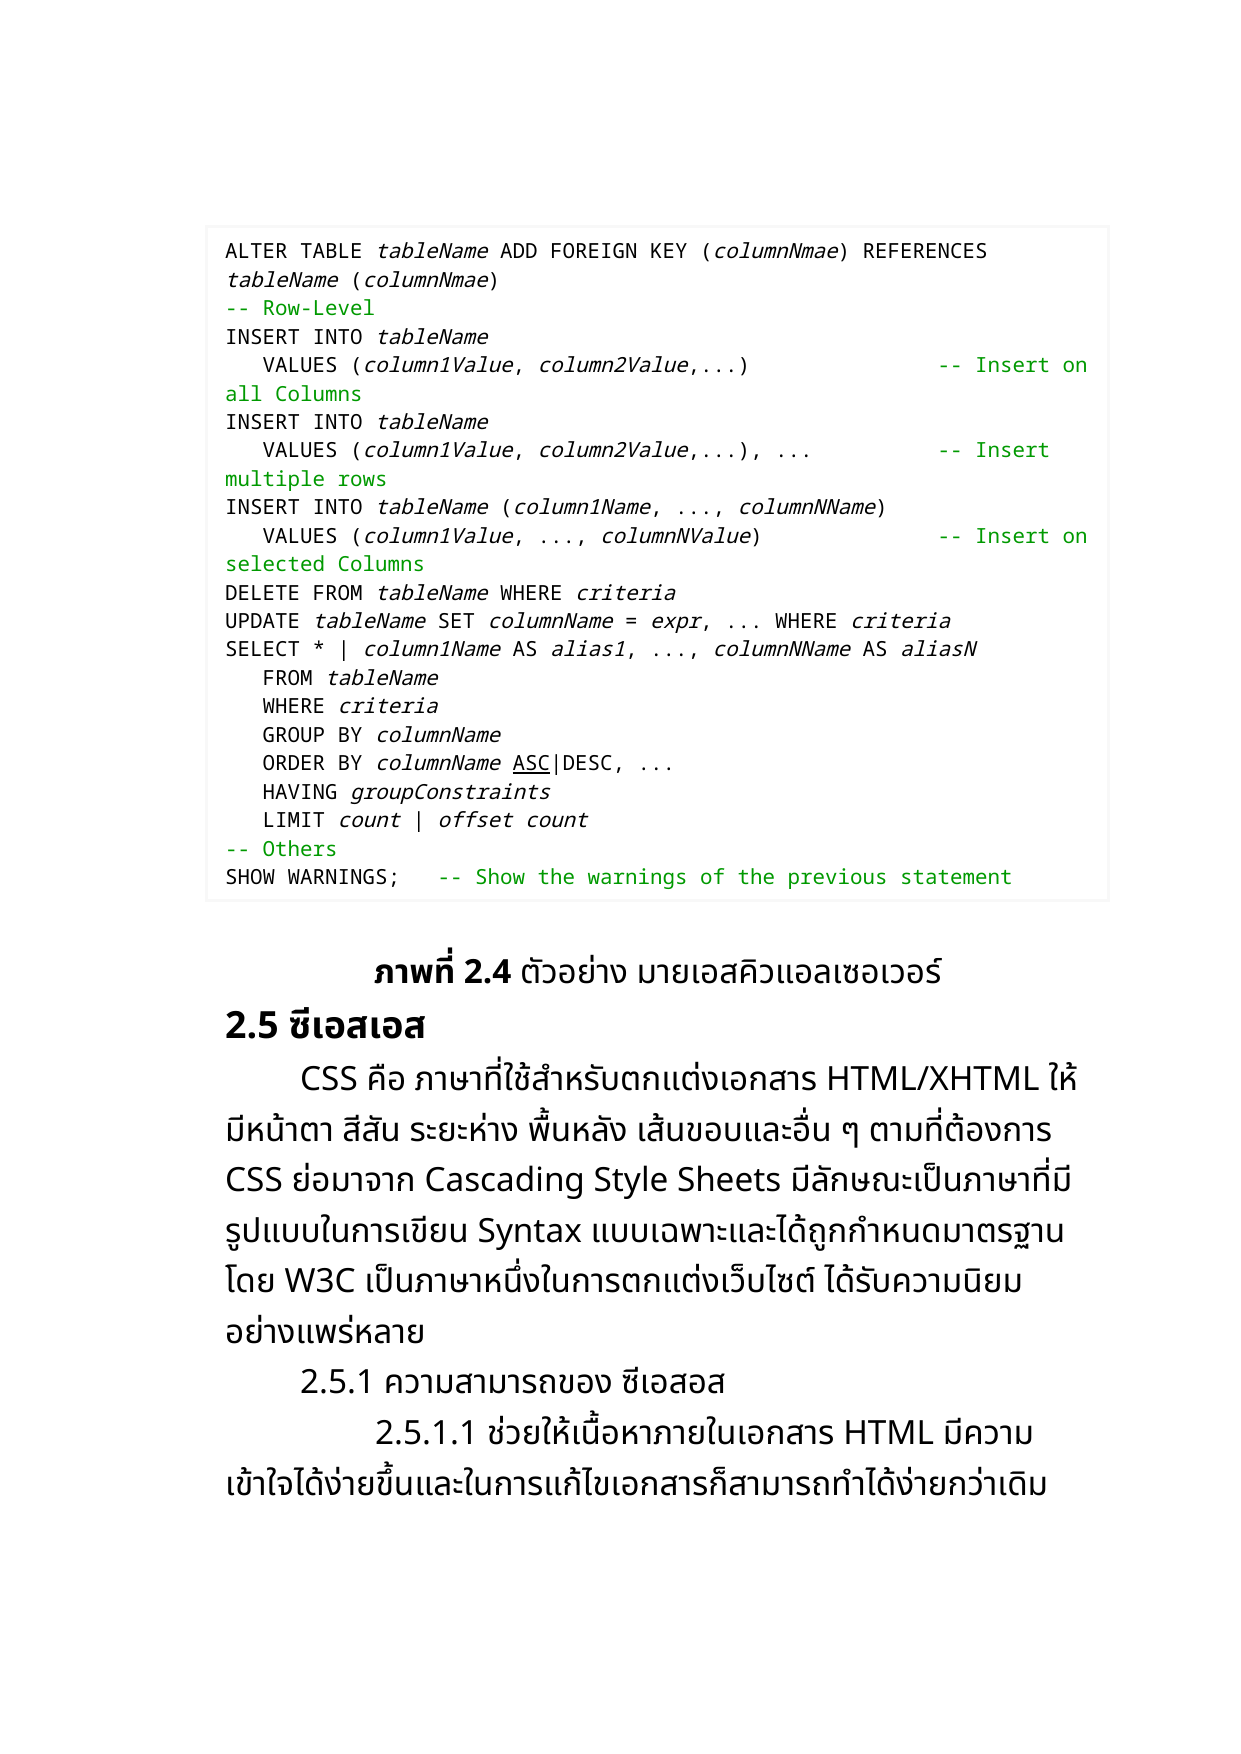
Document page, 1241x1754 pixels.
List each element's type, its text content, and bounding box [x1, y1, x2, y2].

text INSERT INTO tableName [225, 407, 1090, 436]
text CSS คือ ภาษาที่ใช้สำหรับตกแต่งเอกสาร HTML/XHTML ให้มีหน้าตา สีสัน ระยะห่าง พื้นหลัง เส้นขอบและอื่น ๆ ตามที่ต้องการ CSS ย่อมาจาก Cascading Style Sheets มีลักษณะเป็นภาษาที่มีรูปแบบในการเขียน Syntax แบบเฉพาะและได้ถูกกำหนดมาตรฐานโดย W3C เป็นภาษาหนึ่งในการตกแต่งเว็บไซต์ ได้รับความนิยมอย่างแพร่หลาย [225, 1055, 1090, 1358]
text ALTER TABLE tableName ADD FOREIGN KEY (columnNmae) REFERENCES tableName (columnNmae) [208, 228, 1107, 293]
text INSERT INTO tableName [225, 322, 1090, 350]
text SHOW WARNINGS; -- Show the warnings of the previous statement [208, 851, 1107, 899]
text VALUES (column1Value, column2Value,...), ... -- Insert multiple rows [225, 436, 1090, 492]
text SELECT * | column1Name AS alias1, ..., columnNName AS aliasN [225, 634, 1090, 663]
text DELETE FROM tableName WHERE criteria [225, 578, 1090, 606]
text LIMIT count | offset count [225, 805, 1090, 834]
text GROUP BY columnName [225, 720, 1090, 748]
text UPDATE tableName SET columnName = expr, ... WHERE criteria [225, 606, 1090, 634]
text FROM tableName [225, 663, 1090, 691]
text ภาพที่ 2.4 ตัวอย่าง มายเอสคิวแอลเซอเวอร์ [225, 947, 1090, 998]
text 2.5.1 ความสามารถของ ซีเอสอส [225, 1358, 1090, 1409]
text HAVING groupConstraints [225, 777, 1090, 805]
text -- Row-Level [225, 293, 1090, 322]
text VALUES (column1Value, ..., columnNValue) -- Insert on selected Columns [225, 521, 1090, 578]
text WHERE criteria [225, 691, 1090, 720]
text 2.5 ซีเอสเอส [225, 998, 1090, 1055]
text VALUES (column1Value, column2Value,...) -- Insert on all Columns [225, 350, 1090, 407]
text INSERT INTO tableName (column1Name, ..., columnNName) [225, 492, 1090, 521]
text -- Others [225, 834, 1090, 851]
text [225, 1409, 1090, 1510]
text ORDER BY columnName ASC|DESC, ... [225, 748, 1090, 777]
